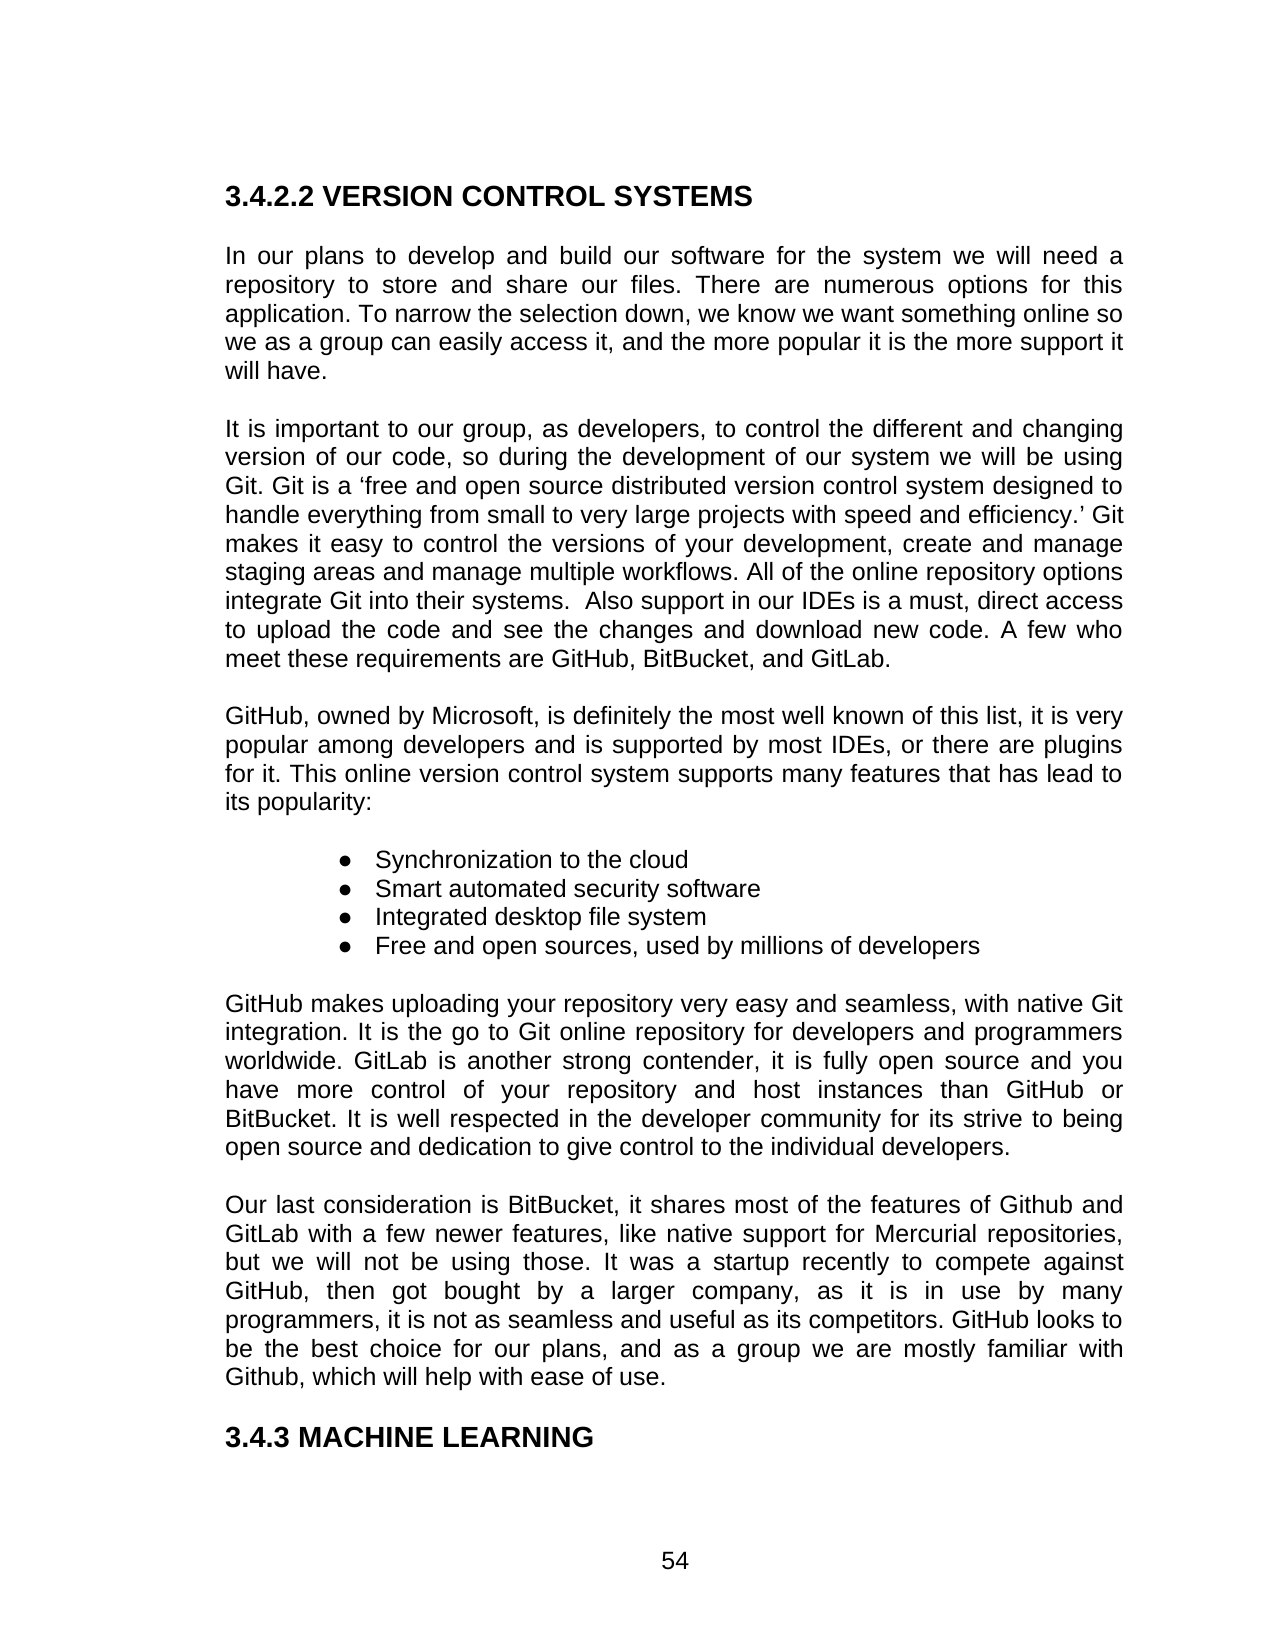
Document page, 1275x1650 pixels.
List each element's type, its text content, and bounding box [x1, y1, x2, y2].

text GitHub, owned by Microsoft, is definitely the most well known of this list, it is very popular among developers and is supported by most IDEs, or there are plugins for it. This online version control system supports many features that has lead to its popularity: [225, 701, 1125, 816]
text GitHub makes uploading your repository very easy and seamless, with native Git integration. It is the go to Git online repository for developers and programmers worldwide. GitLab is another strong contender, it is fully open source and you have more control of your repository and host instances than GitHub or BitBucket. It is well respected in the developer community for its strive to being open source and dedication to give control to the individual developers. [225, 988, 1125, 1161]
subtitle 3.4.3 MACHINE LEARNING [225, 1420, 1125, 1453]
text Our last consideration is BitBucket, it shares most of the features of Github and GitLab with a few newer features, like native support for Mercurial repositories, but we will not be using those. It was a startup recently to compete against GitHub, then got bought by a larger company, as it is in use by many programmers, it is not as seamless and useful as its competitors. GitHub looks to be the best choice for our plans, and as a group we are mostly familiar with Github, which will help with ease of use. [225, 1190, 1125, 1391]
subtitle 3.4.2.2 VERSION CONTROL SYSTEMS [225, 179, 1125, 212]
text It is important to our group, as developers, to control the different and changing version of our code, so during the development of our system we will be using Git. Git is a ‘free and open source distributed version control system designed to handle everything from small to very large projects with speed and efficiency.’ Git makes it easy to control the versions of your development, create and manage staging areas and manage multiple workflows. All of the online repository options integrate Git into their systems. Also support in our IDEs is a must, direct access to upload the code and see the changes and download new code. A few who meet these requirements are GitHub, BitBucket, and GitLab. [225, 413, 1125, 672]
list Synchronization to the cloud [337, 845, 1125, 873]
text In our plans to develop and build our software for the system we will need a repository to store and share our files. There are numerous options for this application. To narrow the selection down, we know we want something online so we as a group can easily access it, and the more popular it is the more support it will have. [225, 241, 1125, 385]
list Free and open sources, used by millions of developers [337, 931, 1125, 960]
list Smart automated security software [337, 873, 1125, 902]
list Integrated desktop file system [337, 902, 1125, 931]
